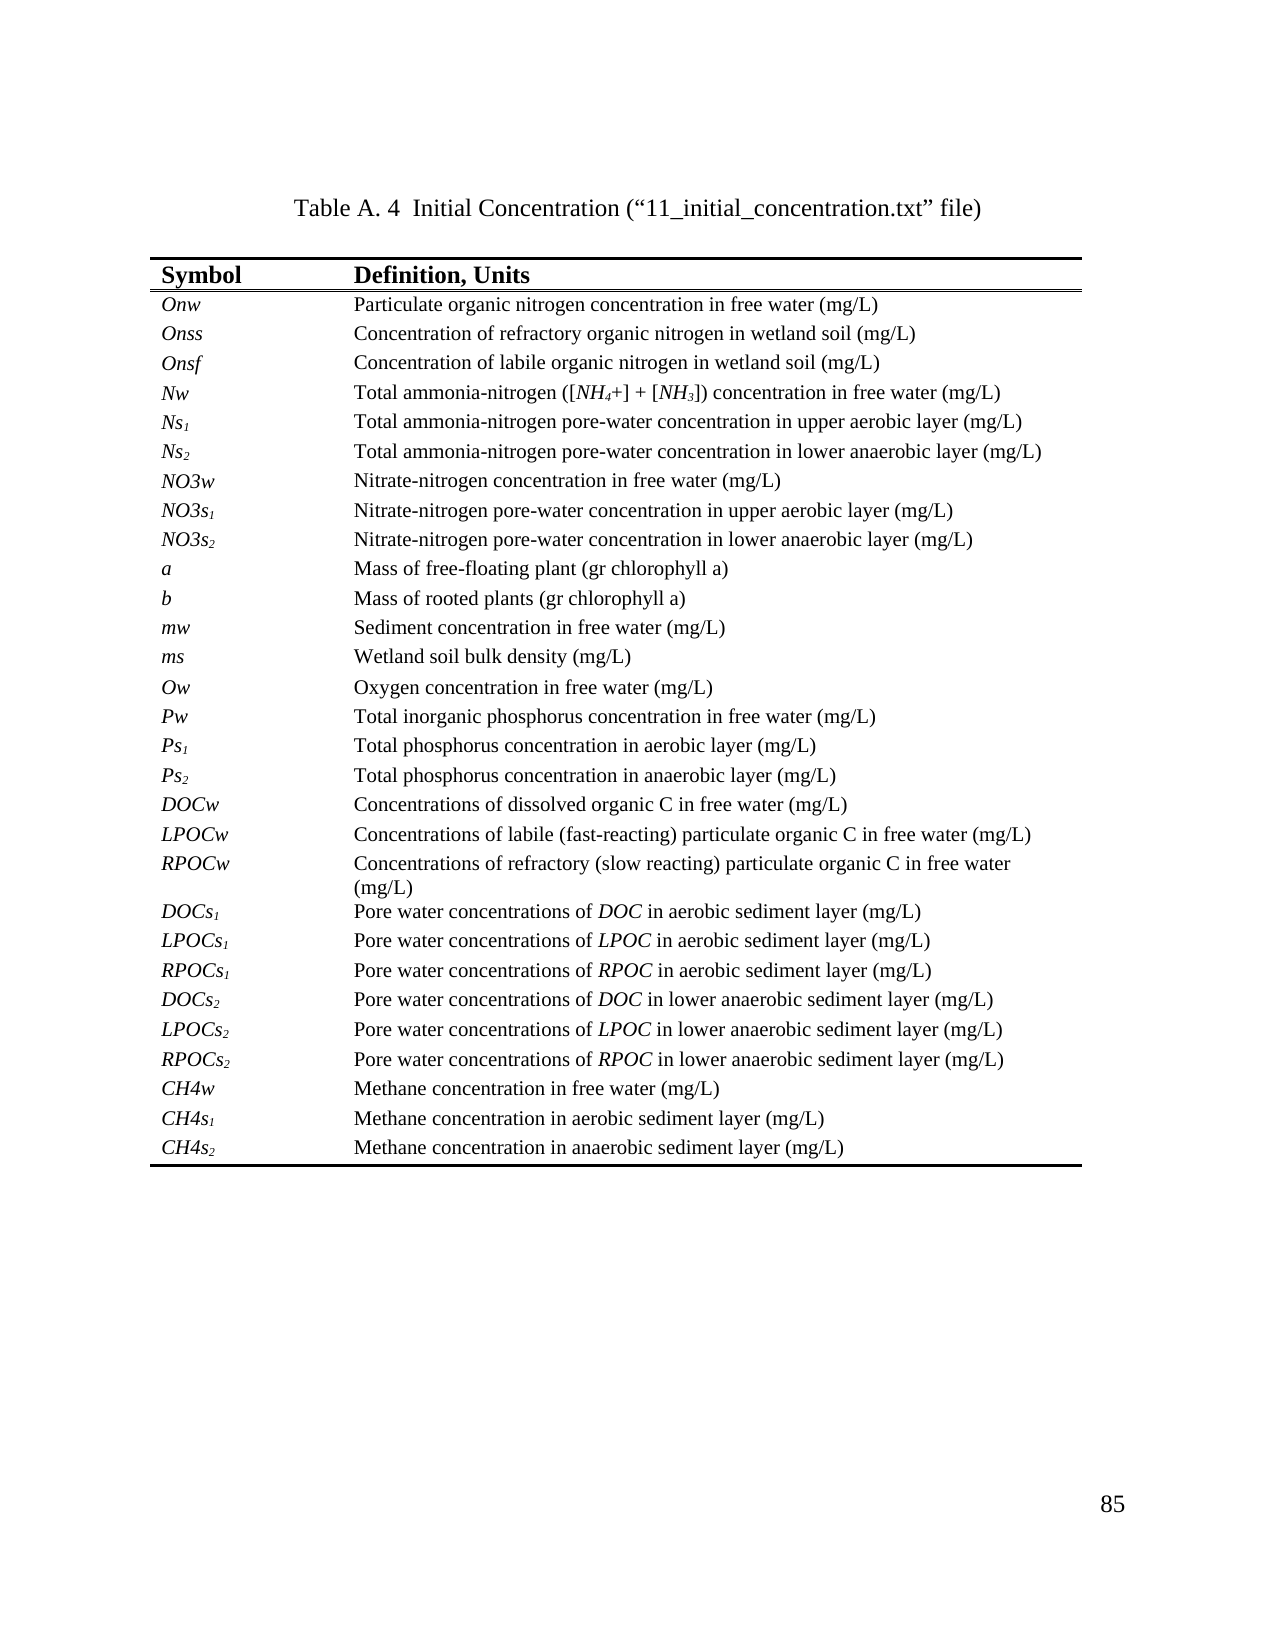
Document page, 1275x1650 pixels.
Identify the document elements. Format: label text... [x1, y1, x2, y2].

table_cell Ns1 [150, 409, 342, 439]
table_cell Sediment concentration in free water (mg/L) [343, 615, 1082, 644]
table_cell a [150, 556, 342, 586]
table_cell NO3w [150, 468, 342, 497]
table_cell Mass of free-floating plant (gr chlorophyll a) [343, 556, 1082, 586]
table_cell ms [150, 644, 342, 674]
table_cell RPOCs2 [150, 1047, 342, 1076]
table_cell RPOCs1 [150, 958, 342, 987]
table_cell Nw [150, 380, 342, 409]
table_cell Particulate organic nitrogen concentration in free water (mg/L) [343, 292, 1082, 320]
table_cell CH4s2 [150, 1135, 342, 1164]
table_cell Pore water concentrations of LPOC in aerobic sediment layer (mg/L) [343, 928, 1082, 958]
table_cell Wetland soil bulk density (mg/L) [343, 644, 1082, 674]
table_cell Onsf [150, 350, 342, 380]
table_cell Total inorganic phosphorus concentration in free water (mg/L) [343, 704, 1082, 733]
table_cell Concentrations of labile (fast-reacting) particulate organic C in free water (mg/L) [343, 821, 1082, 851]
table_cell Methane concentration in anaerobic sediment layer (mg/L) [343, 1135, 1082, 1164]
table_cell Pore water concentrations of RPOC in aerobic sediment layer (mg/L) [343, 958, 1082, 987]
table_cell Concentrations of refractory (slow reacting) particulate organic C in free water (mg/L) [343, 851, 1082, 899]
text Table A. 4 Initial Concentration (“11_initial_concentration.txt” file) [150, 193, 1125, 222]
table_cell Total phosphorus concentration in aerobic layer (mg/L) [343, 733, 1082, 763]
table_cell NO3s1 [150, 498, 342, 527]
table_cell Oxygen concentration in free water (mg/L) [343, 675, 1082, 704]
table_cell Concentration of refractory organic nitrogen in wetland soil (mg/L) [343, 320, 1082, 350]
table_cell Pore water concentrations of LPOC in lower anaerobic sediment layer (mg/L) [343, 1017, 1082, 1047]
table_cell Ps2 [150, 763, 342, 792]
table_cell LPOCs2 [150, 1017, 342, 1047]
table_cell b [150, 586, 342, 615]
table_cell Ps1 [150, 733, 342, 763]
table_cell CH4s1 [150, 1105, 342, 1135]
table_cell Total ammonia-nitrogen ([NH4+] + [NH3]) concentration in free water (mg/L) [343, 380, 1082, 409]
table_cell Nitrate-nitrogen pore-water concentration in upper aerobic layer (mg/L) [343, 498, 1082, 527]
table_cell DOCs2 [150, 987, 342, 1017]
table_cell Concentrations of dissolved organic C in free water (mg/L) [343, 792, 1082, 821]
table_cell Mass of rooted plants (gr chlorophyll a) [343, 586, 1082, 615]
table_header Definition, Units [343, 260, 1082, 289]
table_cell Nitrate-nitrogen pore-water concentration in lower anaerobic layer (mg/L) [343, 527, 1082, 556]
table_cell Total phosphorus concentration in anaerobic layer (mg/L) [343, 763, 1082, 792]
table_cell mw [150, 615, 342, 644]
table_cell Pw [150, 704, 342, 733]
table_cell Pore water concentrations of DOC in aerobic sediment layer (mg/L) [343, 899, 1082, 928]
table_cell LPOCs1 [150, 928, 342, 958]
table_cell Ow [150, 675, 342, 704]
table_cell CH4w [150, 1076, 342, 1105]
table_cell LPOCw [150, 821, 342, 851]
table_cell Total ammonia-nitrogen pore-water concentration in lower anaerobic layer (mg/L) [343, 439, 1082, 468]
table_cell Concentration of labile organic nitrogen in wetland soil (mg/L) [343, 350, 1082, 380]
table_cell RPOCw [150, 851, 342, 899]
table_cell Pore water concentrations of DOC in lower anaerobic sediment layer (mg/L) [343, 987, 1082, 1017]
table_header Symbol [150, 260, 342, 289]
table_cell Methane concentration in aerobic sediment layer (mg/L) [343, 1105, 1082, 1135]
table_cell Pore water concentrations of RPOC in lower anaerobic sediment layer (mg/L) [343, 1047, 1082, 1076]
table_cell Total ammonia-nitrogen pore-water concentration in upper aerobic layer (mg/L) [343, 409, 1082, 439]
table_cell Methane concentration in free water (mg/L) [343, 1076, 1082, 1105]
table_cell Onw [150, 292, 342, 320]
table_cell DOCs1 [150, 899, 342, 928]
table_cell Onss [150, 320, 342, 350]
table_cell Nitrate-nitrogen concentration in free water (mg/L) [343, 468, 1082, 497]
table_cell DOCw [150, 792, 342, 821]
table_cell Ns2 [150, 439, 342, 468]
table_cell NO3s2 [150, 527, 342, 556]
